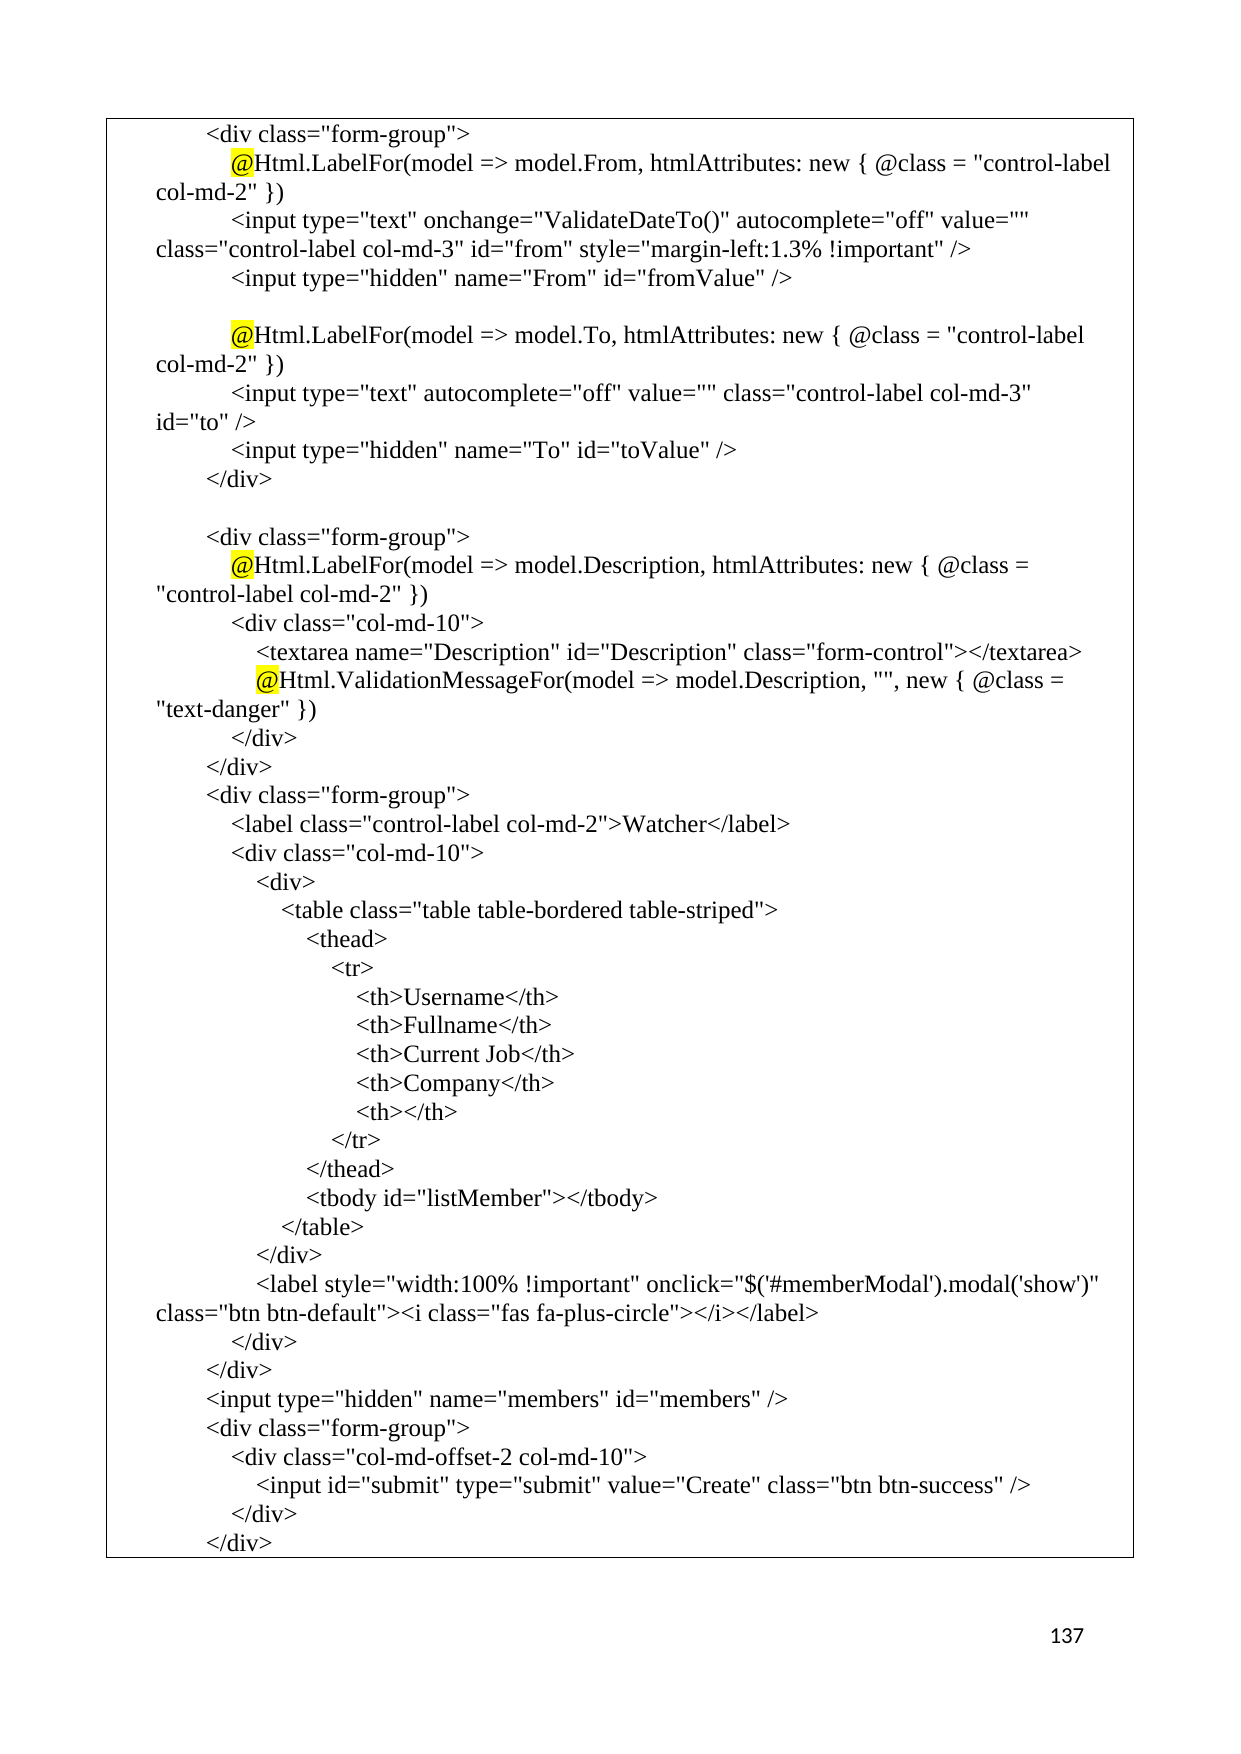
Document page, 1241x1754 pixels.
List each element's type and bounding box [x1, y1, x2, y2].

table_header [107, 119, 1133, 1557]
